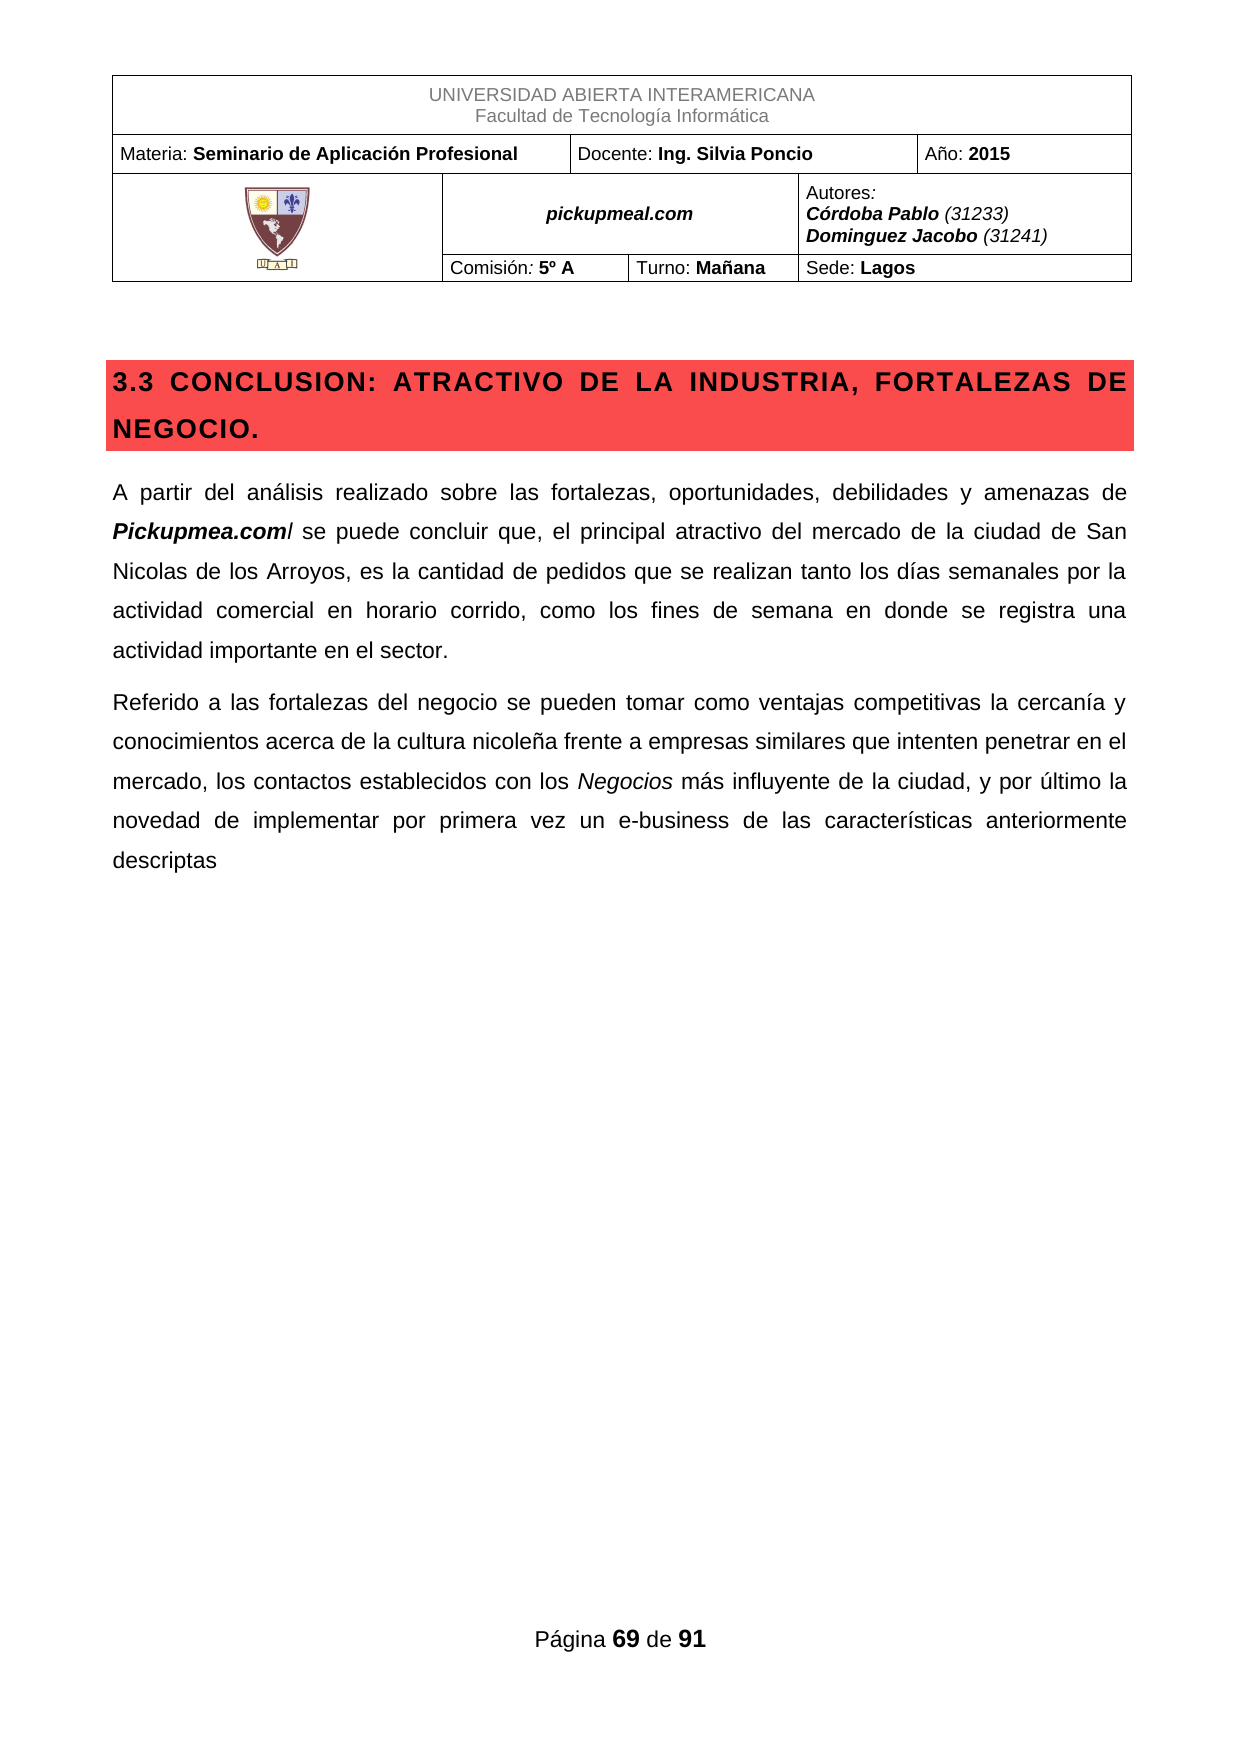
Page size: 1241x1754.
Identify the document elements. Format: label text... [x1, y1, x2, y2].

subtitle 3.3 Conclusion: atractivo de la industria, fortalezas de negocio. [113, 366, 1128, 444]
picture [230, 182, 325, 273]
text A partir del análisis realizado sobre las fortalezas, oportunidades, debilidades y amenazas de Pickupmea.coml se puede concluir que, el principal atractivo del mercado de la ciudad de San Nicolas de los Arroyos, es la cantidad de pedidos que se realizan tanto los días semanales por la actividad comercial en horario corrido, como los fines de semana en donde se registra una actividad importante en el sector. [112, 479, 1128, 663]
text Referido a las fortalezas del negocio se pueden tomar como ventajas competitivas la cercanía y conocimientos acerca de la cultura nicoleña frente a empresas similares que intenten penetrar en el mercado, los contactos establecidos con los Negocios más influyente de la ciudad, y por último la novedad de implementar por primera vez un e-business de las características anteriormente descriptas [112, 689, 1128, 873]
